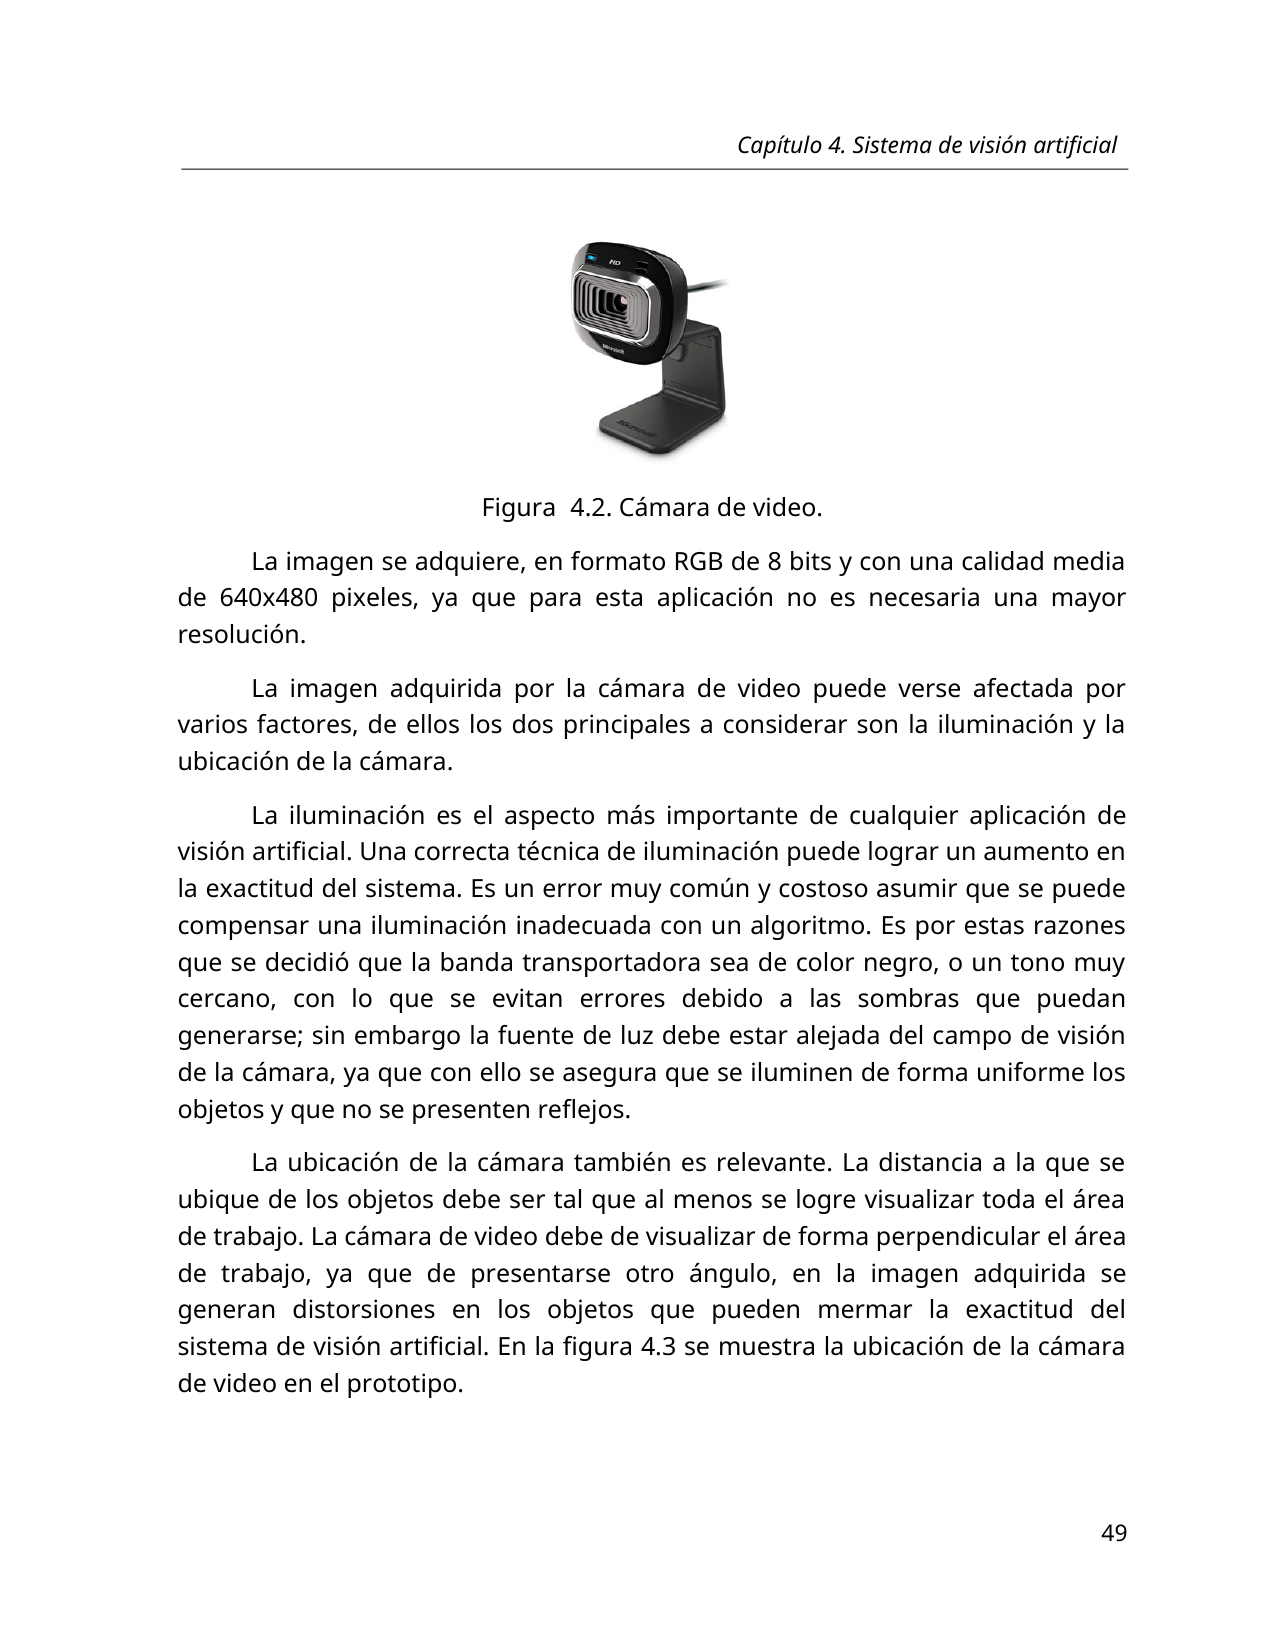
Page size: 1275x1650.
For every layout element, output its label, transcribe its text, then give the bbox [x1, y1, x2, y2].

text La imagen adquirida por la cámara de video puede verse afectada por varios factores, de ellos los dos principales a considerar son la iluminación y la ubicación de la cámara. [177, 670, 1127, 778]
text La ubicación de la cámara también es relevante. La distancia a la que se ubique de los objetos debe ser tal que al menos se logre visualizar toda el área de trabajo. La cámara de video debe de visualizar de forma perpendicular el área de trabajo, ya que de presentarse otro ángulo, en la imagen adquirida se generan distorsiones en los objetos que pueden mermar la exactitud del sistema de visión artificial. En la figura 4.3 se muestra la ubicación de la cámara de video en el prototipo. [177, 1145, 1127, 1399]
text La imagen se adquiere, en formato RGB de 8 bits y con una calidad media de 640x480 pixeles, ya que para esta aplicación no es necesaria una mayor resolución. [177, 543, 1127, 651]
text La iluminación es el aspecto más importante de cualquier aplicación de visión artificial. Una correcta técnica de iluminación puede lograr un aumento en la exactitud del sistema. Es un error muy común y costoso asumir que se puede compensar una iluminación inadecuada con un algoritmo. Es por estas razones que se decidió que la banda transportadora sea de color negro, o un tono muy cercano, con lo que se evitan errores debido a las sombras que puedan generarse; sin embargo la fuente de luz debe estar alejada del campo de visión de la cámara, ya que con ello se asegura que se iluminen de forma uniforme los objetos y que no se presenten reflejos. [177, 797, 1127, 1126]
text Figura384.2. Cámara de video. [177, 490, 1127, 524]
picture [442, 230, 862, 471]
